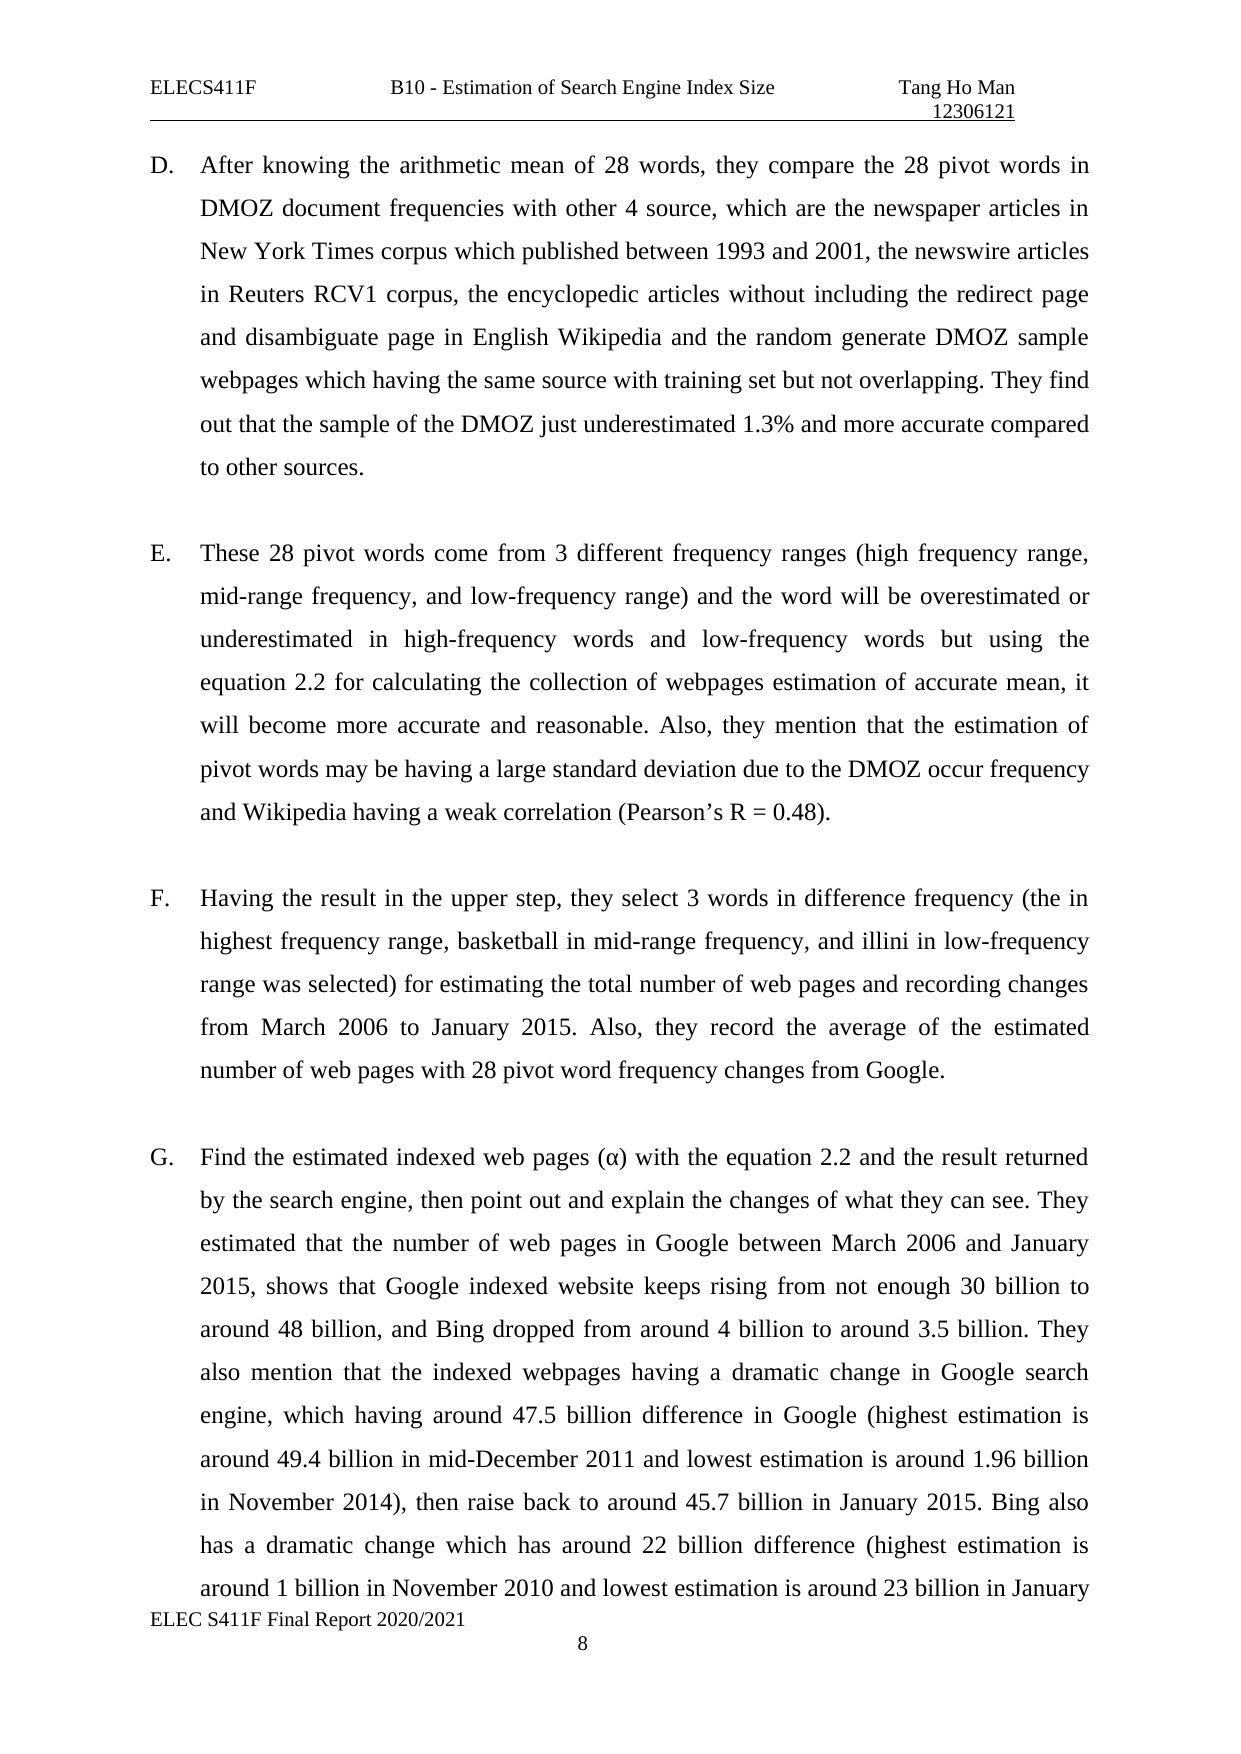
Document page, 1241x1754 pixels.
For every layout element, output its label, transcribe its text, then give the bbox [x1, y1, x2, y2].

list These 28 pivot words come from 3 different frequency ranges (high frequency range, mid-range frequency, and low-frequency range) and the word will be overestimated or underestimated in high-frequency words and low-frequency words but using the equation 2.2 for calculating the collection of webpages estimation of accurate mean, it will become more accurate and reasonable. Also, they mention that the estimation of pivot words may be having a large standard deviation due to the DMOZ occur frequency and Wikipedia having a weak correlation (Pearson’s R = 0.48). [150, 538, 1090, 826]
list After knowing the arithmetic mean of 28 words, they compare the 28 pivot words in DMOZ document frequencies with other 4 source, which are the newspaper articles in New York Times corpus which published between 1993 and 2001, the newswire articles in Reuters RCV1 corpus, the encyclopedic articles without including the redirect page and disambiguate page in English Wikipedia and the random generate DMOZ sample webpages which having the same source with training set but not overlapping. They find out that the sample of the DMOZ just underestimated 1.3% and more accurate compared to other sources. [150, 150, 1090, 481]
list Having the result in the upper step, they select 3 words in difference frequency (the in highest frequency range, basketball in mid-range frequency, and illini in low-frequency range was selected) for estimating the total number of web pages and recording changes from March 2006 to January 2015. Also, they record the average of the estimated number of web pages with 28 pivot word frequency changes from Google. [150, 883, 1090, 1084]
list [150, 1142, 1090, 1602]
